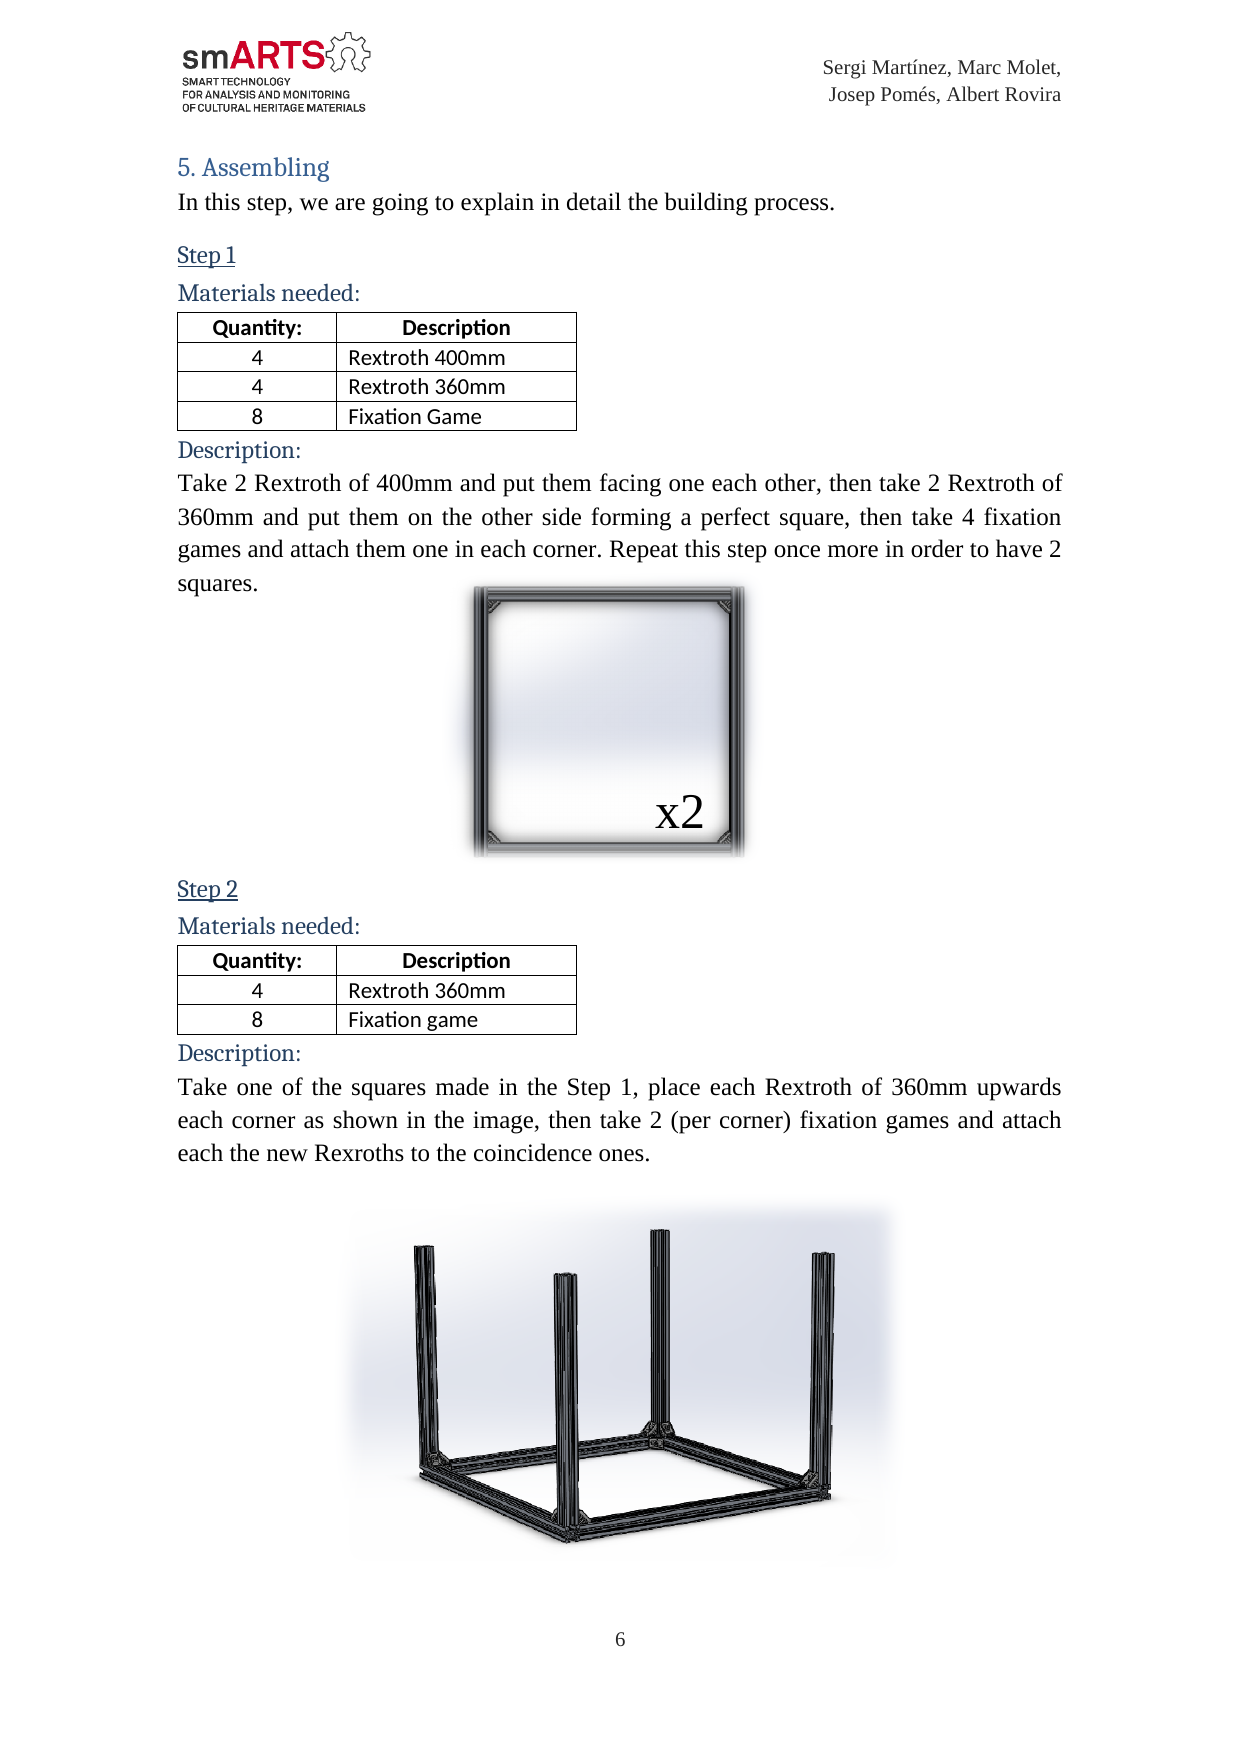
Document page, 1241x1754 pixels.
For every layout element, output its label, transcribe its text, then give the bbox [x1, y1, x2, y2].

text Take one of the squares made in the Step 1, place each Rextroth of 360mm upwards each corner as shown in the image, then take 2 (per corner) fixation games and attach each the new Rexroths to the coincidence ones. [177, 1072, 1063, 1166]
text Take 2 Rextroth of 400mm and put them facing one each other, then take 2 Rextroth of 360mm and put them on the other side forming a perfect square, then take 4 fixation games and attach them one in each corner. Repeat this step once more in order to have 2 squares. [177, 468, 1063, 596]
subtitle Step 2 [177, 875, 1063, 903]
table_cell 8 [178, 1005, 336, 1033]
subtitle Materials needed: [177, 912, 1063, 941]
table_header Description [337, 946, 576, 975]
picture [361, 1221, 879, 1550]
table_header Quantity: [178, 946, 336, 975]
subtitle Description: [177, 436, 1063, 464]
table_header Quantity: [178, 313, 336, 342]
table_cell 4 [178, 343, 336, 371]
table_header Description [337, 313, 576, 342]
subtitle Description: [177, 1039, 1063, 1067]
table_cell Rextroth 360mm [337, 372, 576, 401]
subtitle Step 1 [177, 241, 1063, 270]
table_cell Rextroth 400mm [337, 343, 576, 371]
subtitle Materials needed: [177, 278, 1063, 307]
table_cell 8 [178, 402, 336, 430]
picture [468, 599, 738, 838]
table_cell 4 [178, 372, 336, 401]
table_cell 4 [178, 976, 336, 1004]
table_cell Fixation Game [337, 402, 576, 430]
picture [177, 24, 374, 123]
subtitle 5. Assembling [177, 152, 1063, 183]
text In this step, we are going to explain in detail the building process. [177, 187, 1063, 216]
table_cell Fixation game [337, 1005, 576, 1033]
table_cell Rextroth 360mm [337, 976, 576, 1004]
